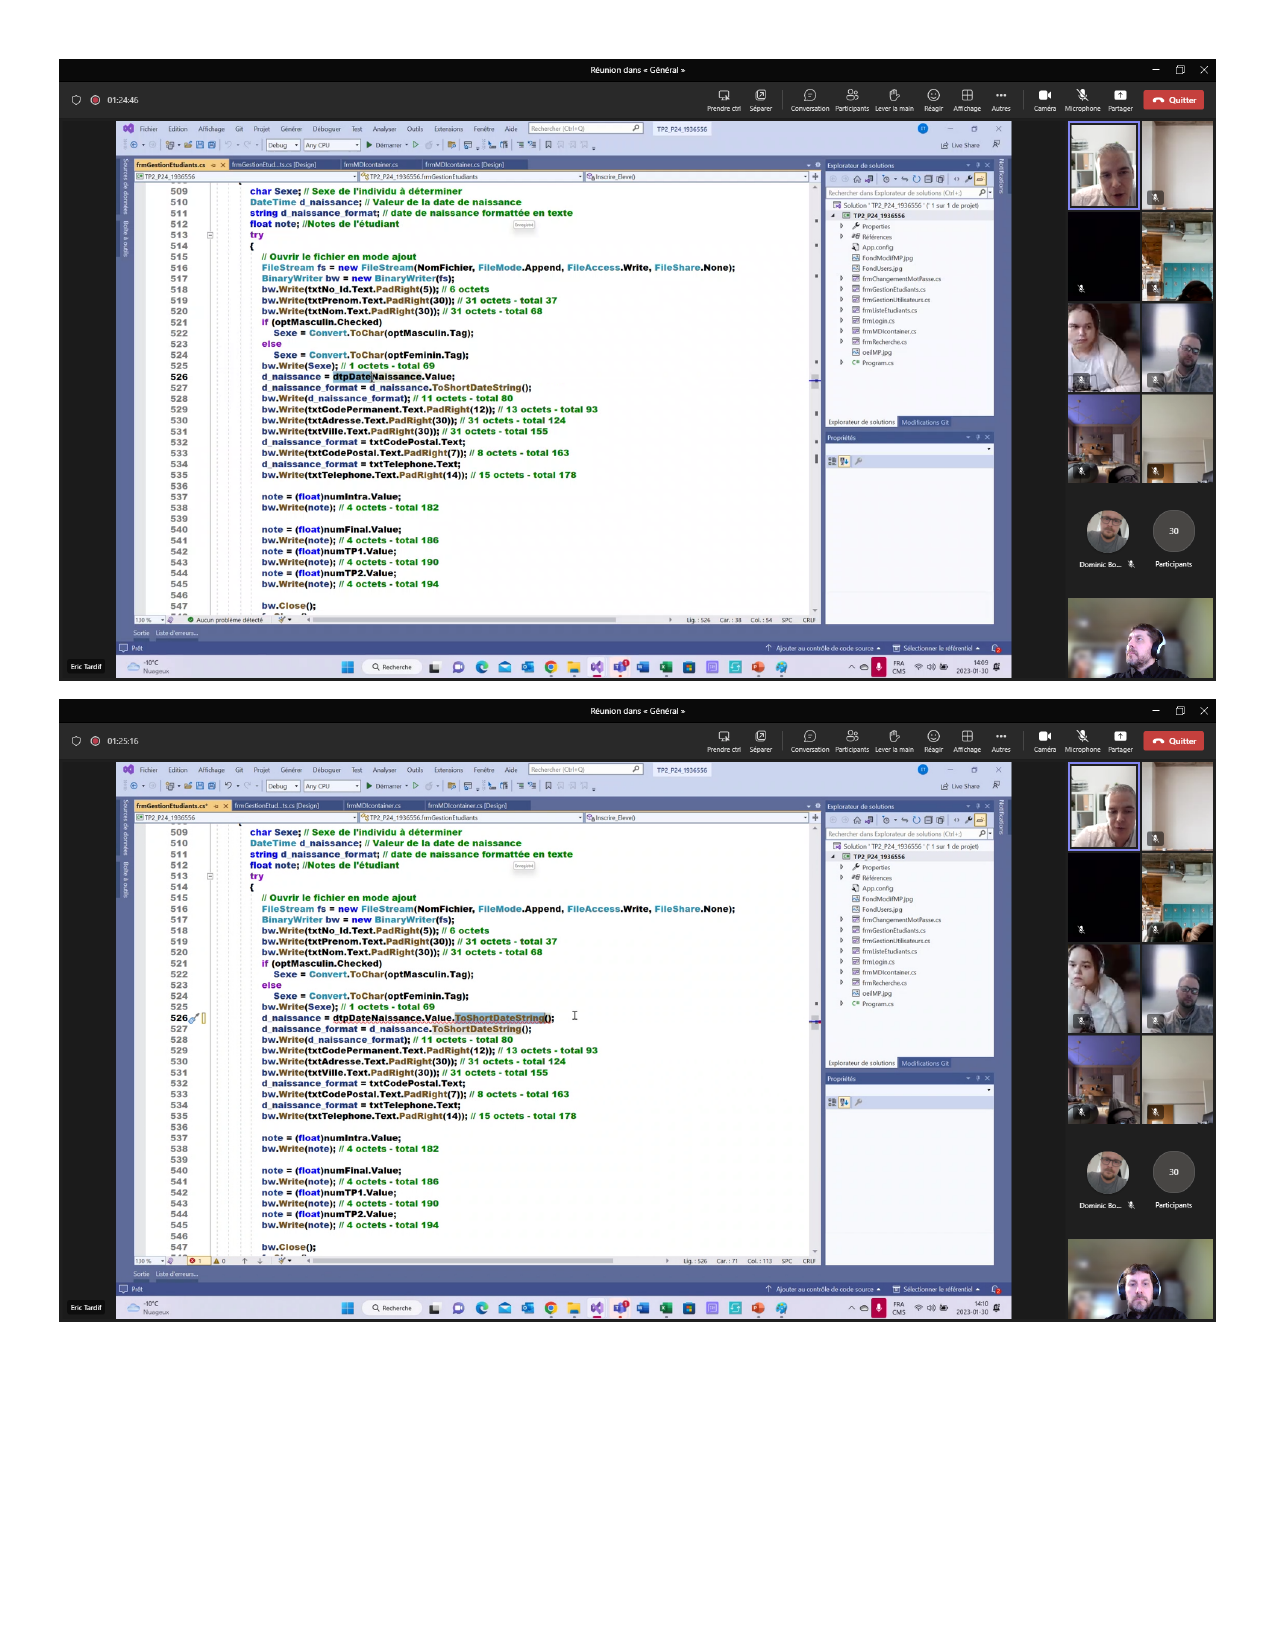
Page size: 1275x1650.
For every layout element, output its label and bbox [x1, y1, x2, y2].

picture [59, 59, 1216, 681]
picture [59, 699, 1216, 1322]
